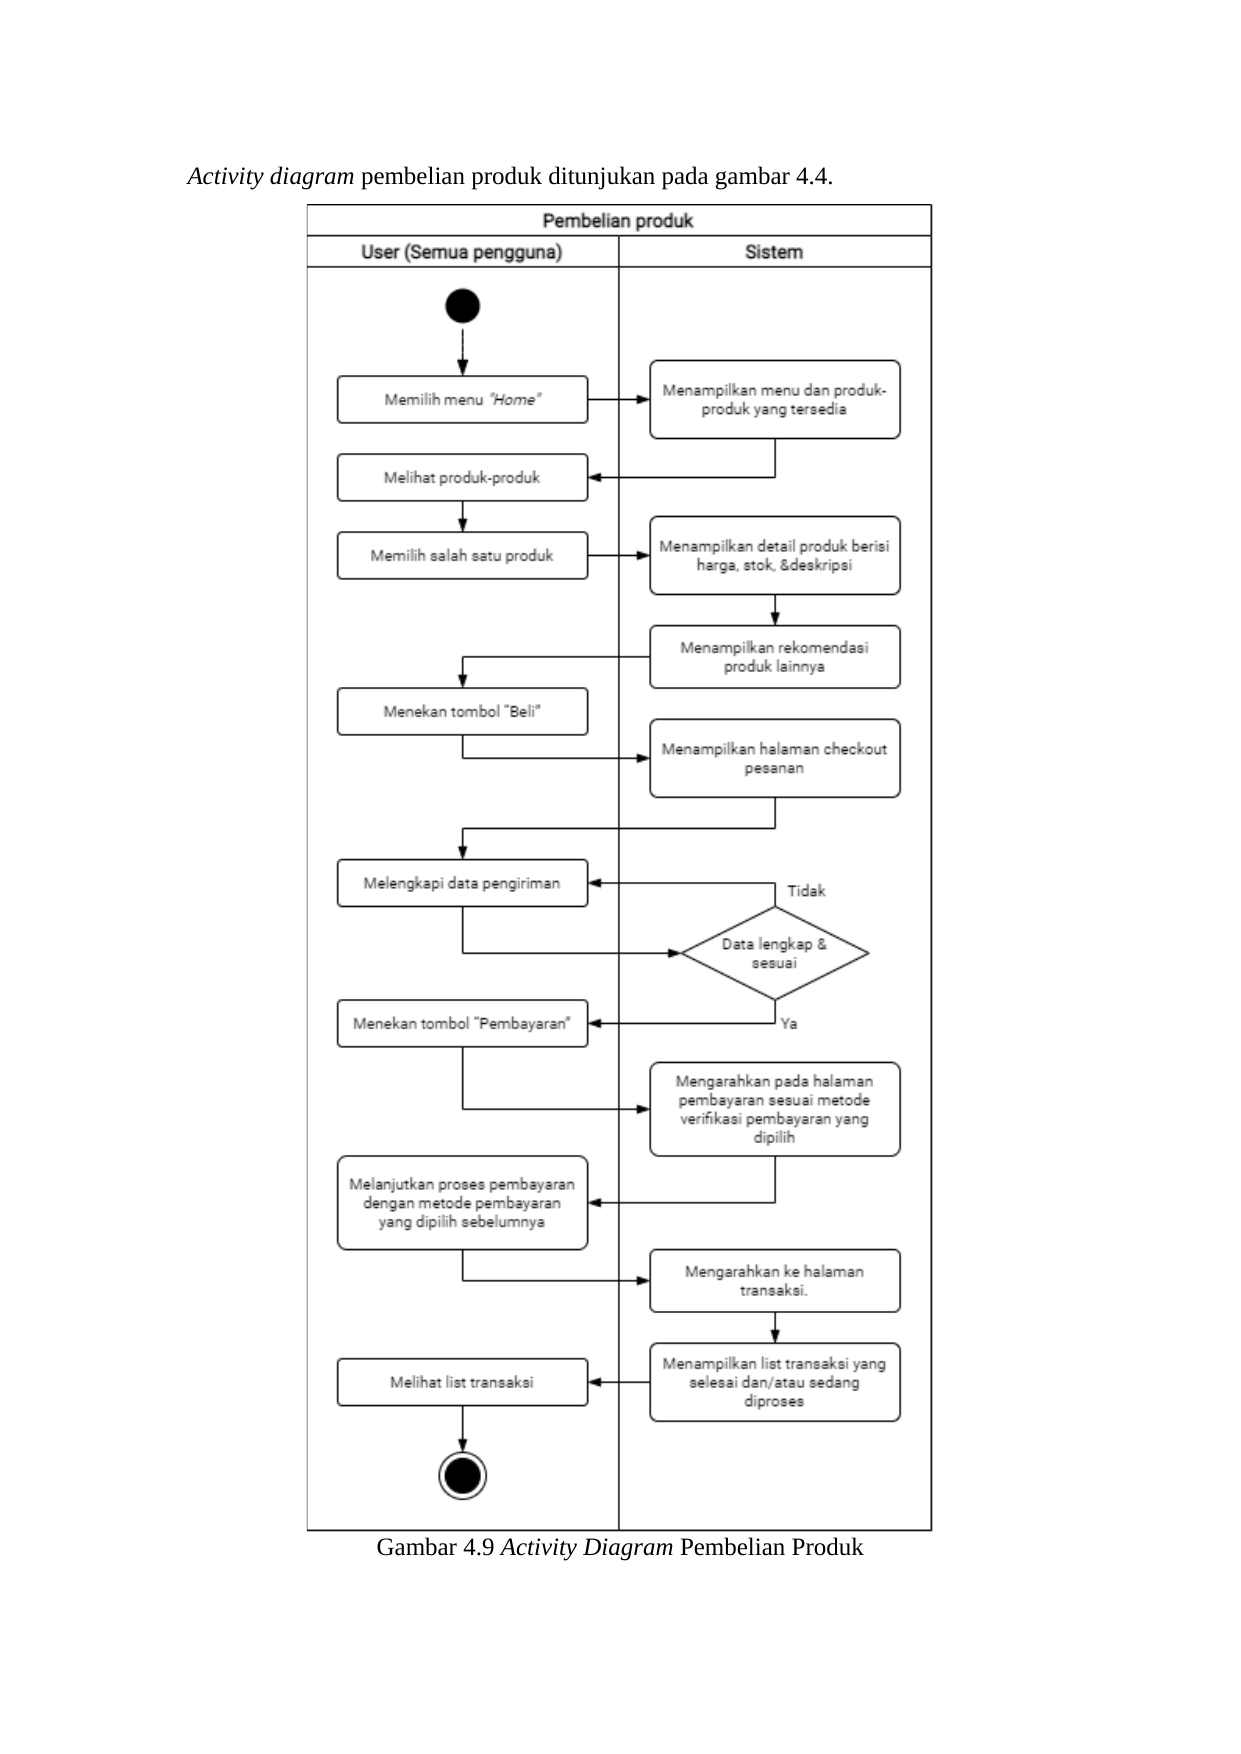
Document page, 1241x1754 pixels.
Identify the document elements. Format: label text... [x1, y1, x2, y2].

picture [306, 204, 934, 1533]
text Activity diagram pembelian produk ditunjukan pada gambar 4.4. [187, 161, 1053, 190]
